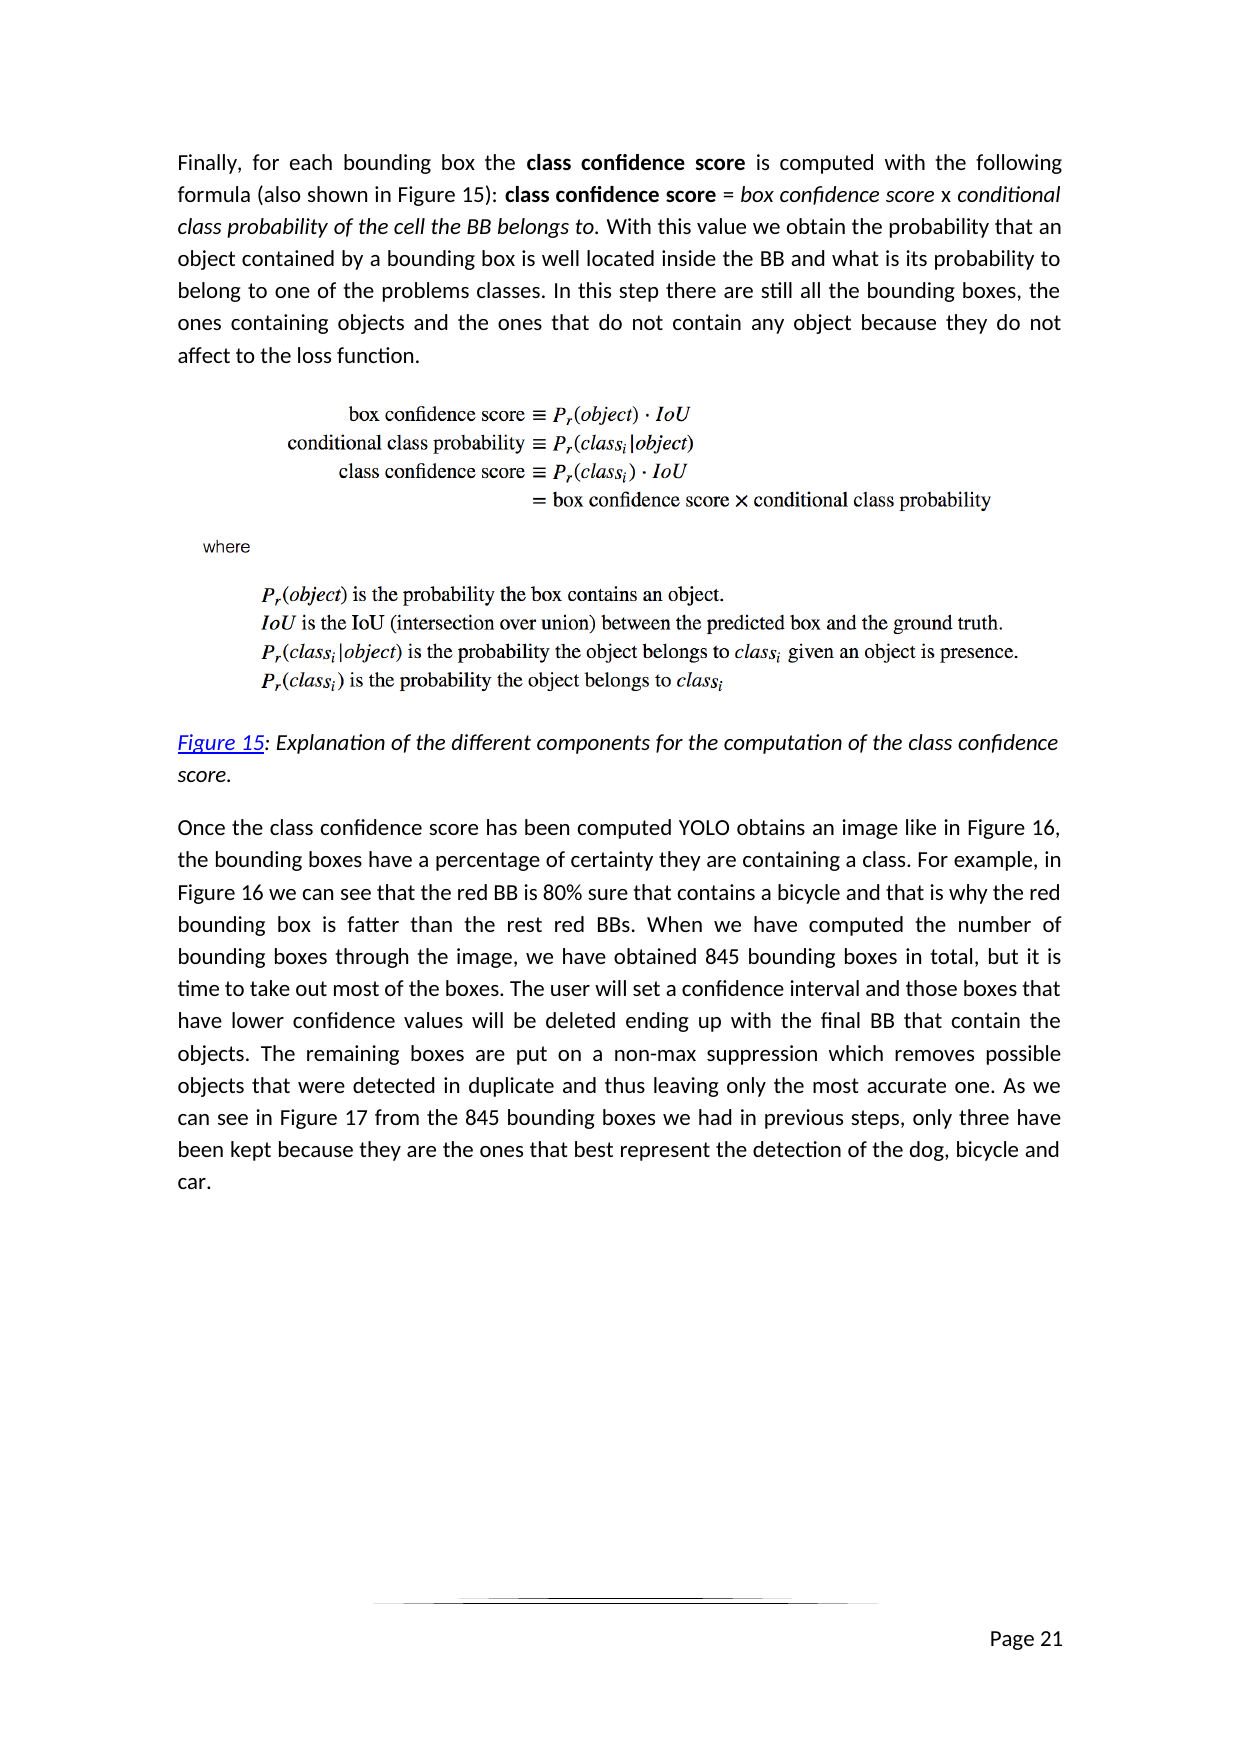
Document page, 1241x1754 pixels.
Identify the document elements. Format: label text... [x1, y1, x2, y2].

text Once the class confidence score has been computed YOLO obtains an image like in Figure 16, the bounding boxes have a percentage of certainty they are containing a class. For example, in Figure 16 we can see that the red BB is 80% sure that contains a bicycle and that is why the red bounding box is fatter than the rest red BBs. When we have computed the number of bounding boxes through the image, we have obtained 845 bounding boxes in total, but it is time to take out most of the boxes. The user will set a confidence interval and those boxes that have lower confidence values will be deleted ending up with the final BB that contain the objects. The remaining boxes are put on a non-max suppression which removes possible objects that were detected in duplicate and thus leaving only the most accurate one. As we can see in Figure 17 from the 845 bounding boxes we had in previous steps, only three have been kept because they are the ones that best represent the detection of the dog, bicycle and car. [177, 813, 1063, 1195]
text Finally, for each bounding box the class confidence score is computed with the following formula (also shown in Figure 15): class confidence score = box confidence score x conditional class probability of the cell the BB belongs to. With this value we obtain the probability that an object contained by a bounding box is well located inside the BB and what is its probability to belong to one of the problems classes. In this step there are still all the bounding boxes, the ones containing objects and the ones that do not contain any object because they do not affect to the loss function. [177, 148, 1063, 369]
text Figure 15: Explanation of the different components for the computation of the class confidence score. [177, 728, 1063, 788]
picture [177, 393, 1063, 704]
